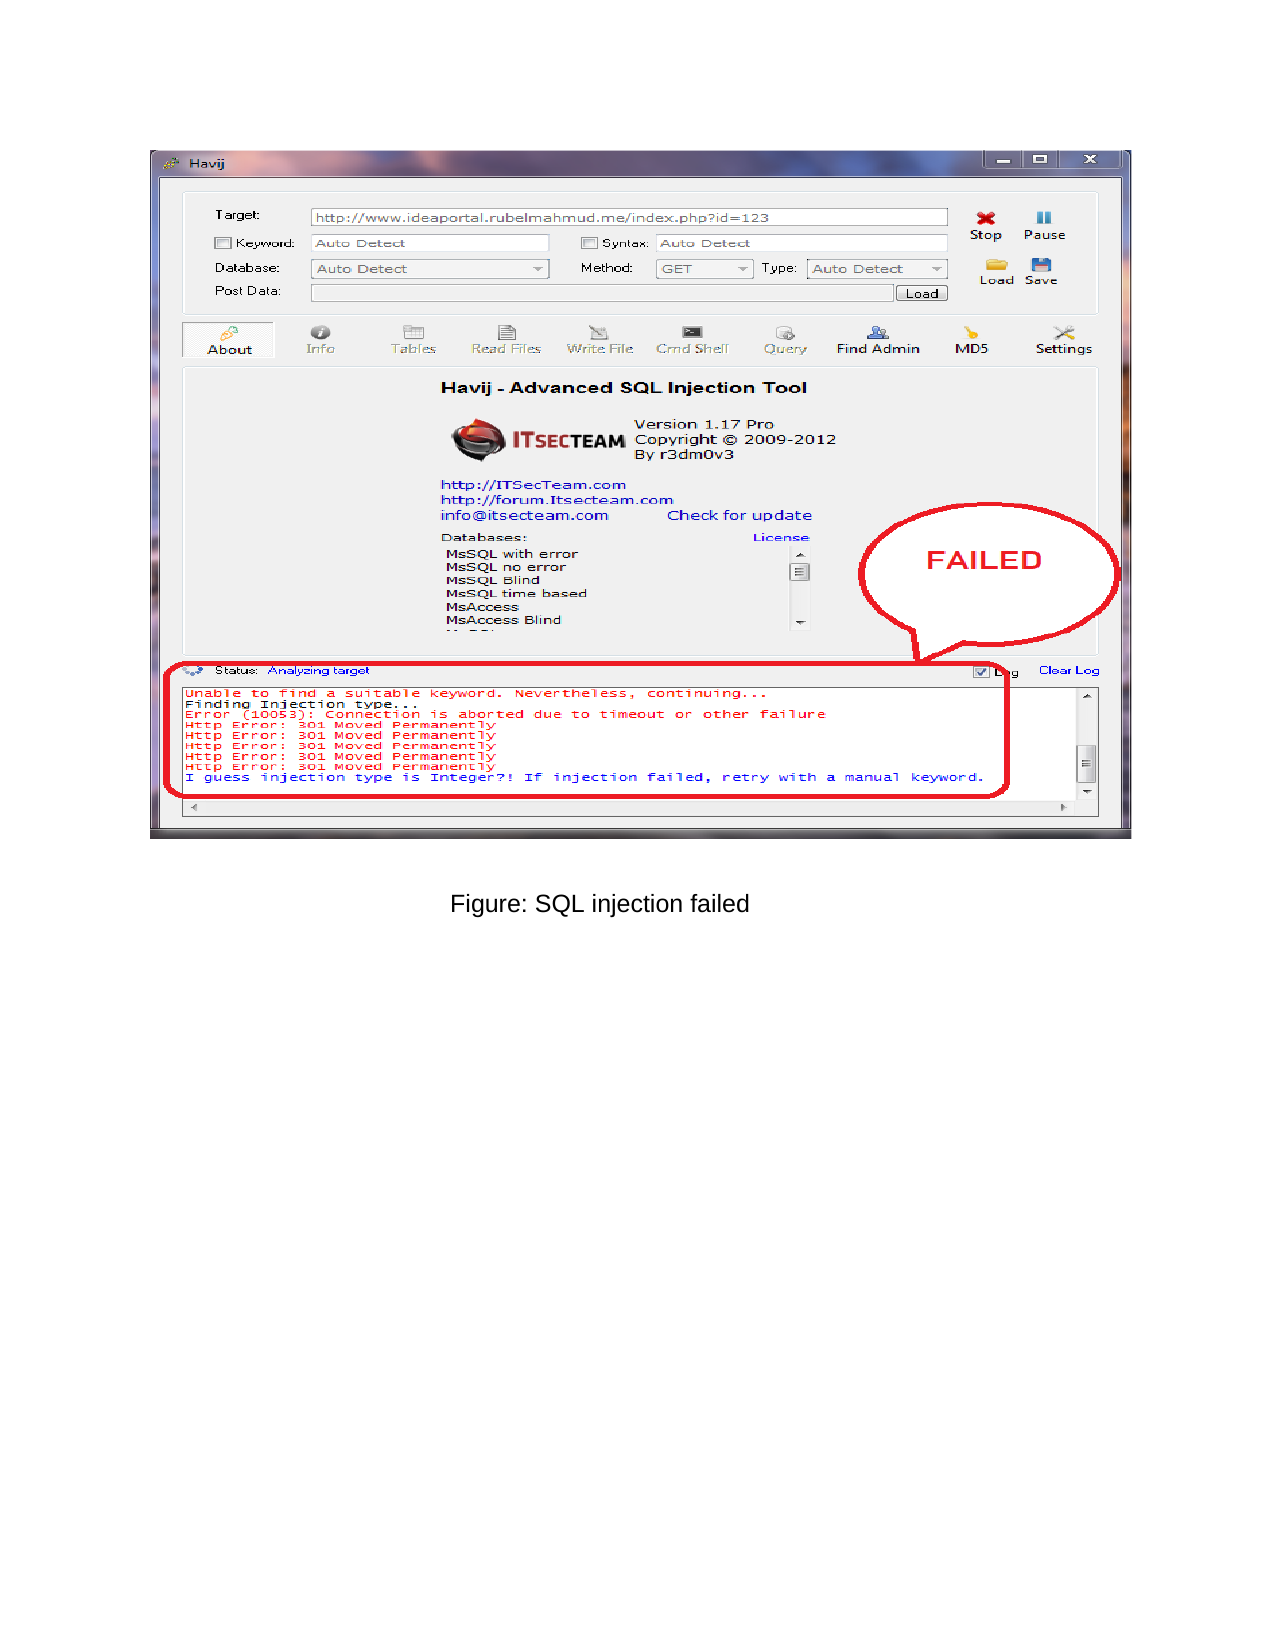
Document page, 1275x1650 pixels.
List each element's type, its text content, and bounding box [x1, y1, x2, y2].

text Figure: SQL injection failed [375, 889, 1125, 917]
picture [150, 150, 1132, 839]
